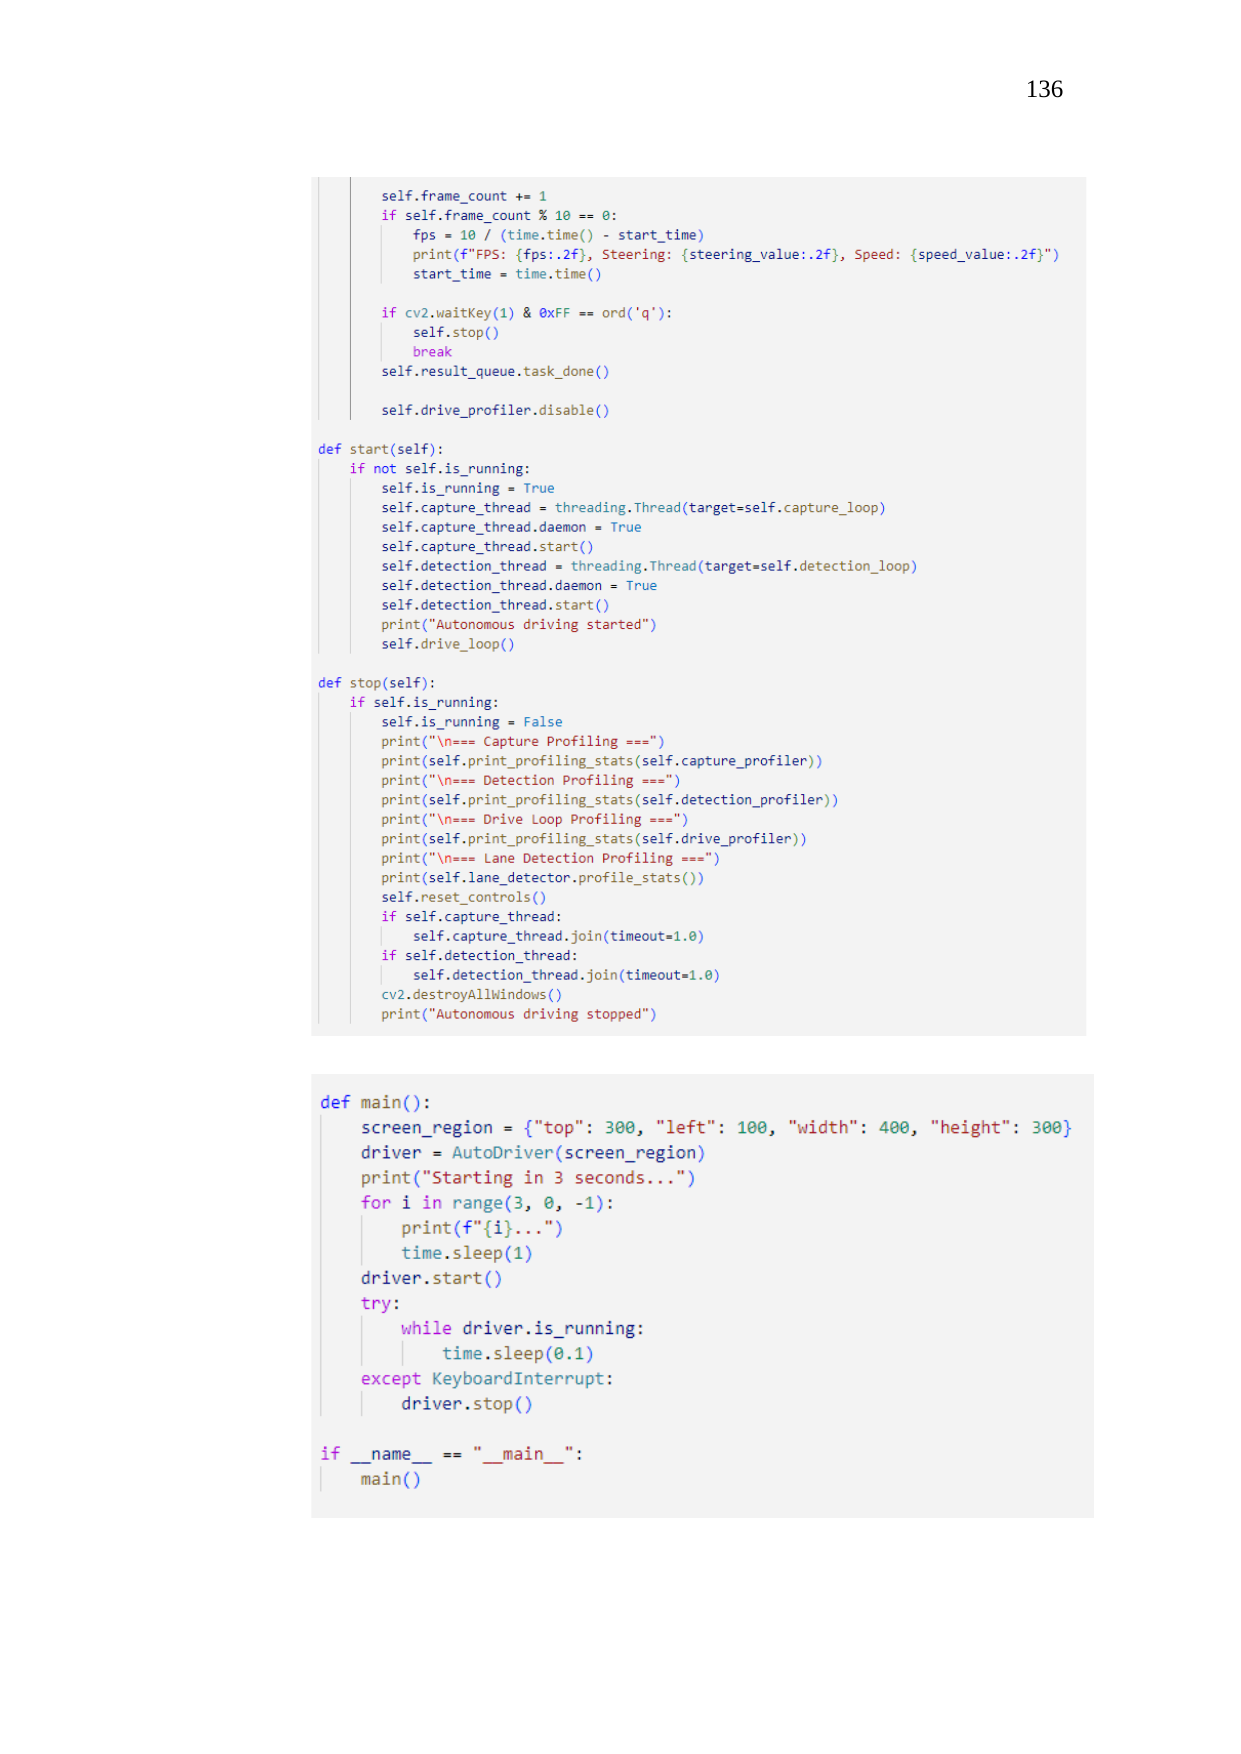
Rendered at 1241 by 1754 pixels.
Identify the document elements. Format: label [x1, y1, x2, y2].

picture [311, 1074, 1094, 1518]
picture [311, 177, 1087, 1036]
